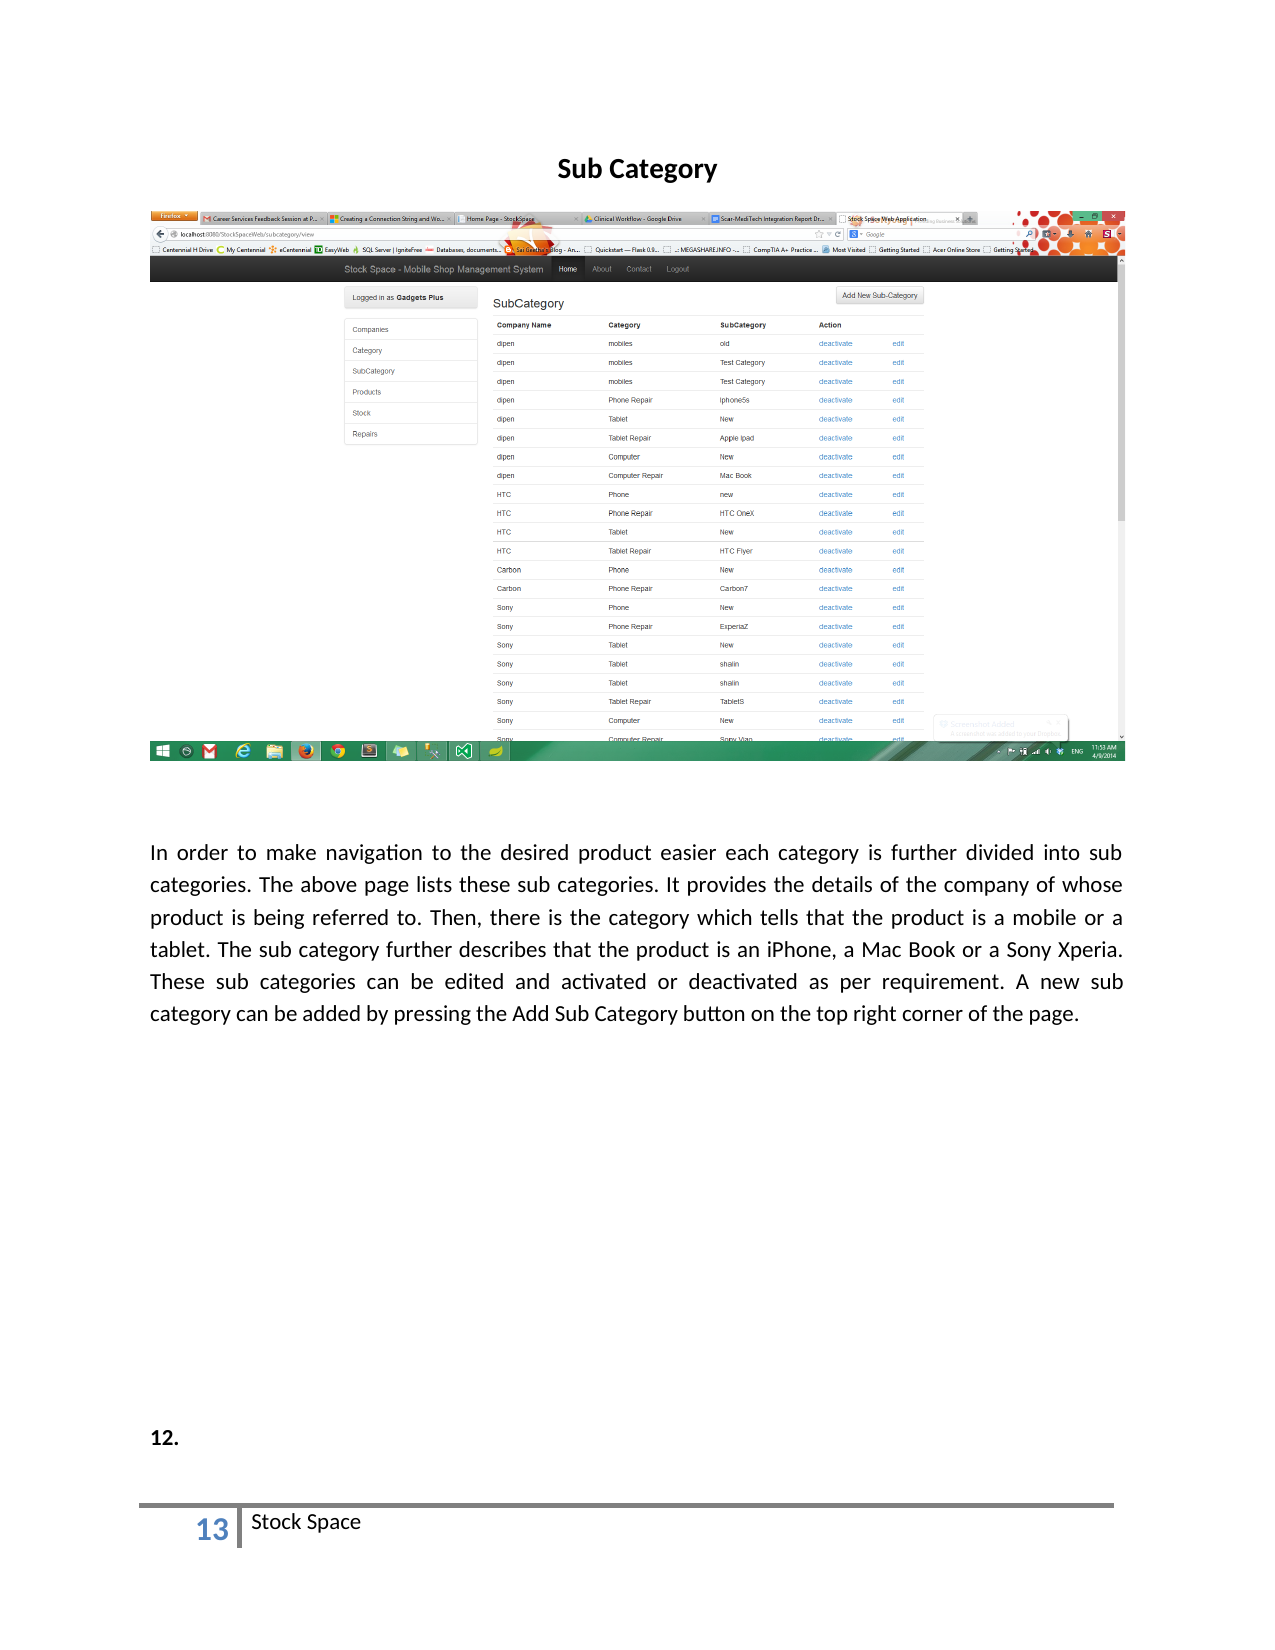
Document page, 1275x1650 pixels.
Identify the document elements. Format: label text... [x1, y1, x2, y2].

picture [150, 211, 1125, 761]
text Sub Category [150, 150, 1125, 186]
text 12. [150, 1423, 1125, 1451]
text In order to make navigation to the desired product easier each category is further divided into sub categories. The above page lists these sub categories. It provides the details of the company of whose product is being referred to. Then, there is the category which tells that the product is a mobile or a tablet. The sub category further describes that the product is an iPhone, a Mac Book or a Sony Xperia. These sub categories can be edited and activated or deactivated as per requirement. A new sub category can be added by pressing the Add Sub Category button on the top right corner of the page. [150, 838, 1125, 1027]
